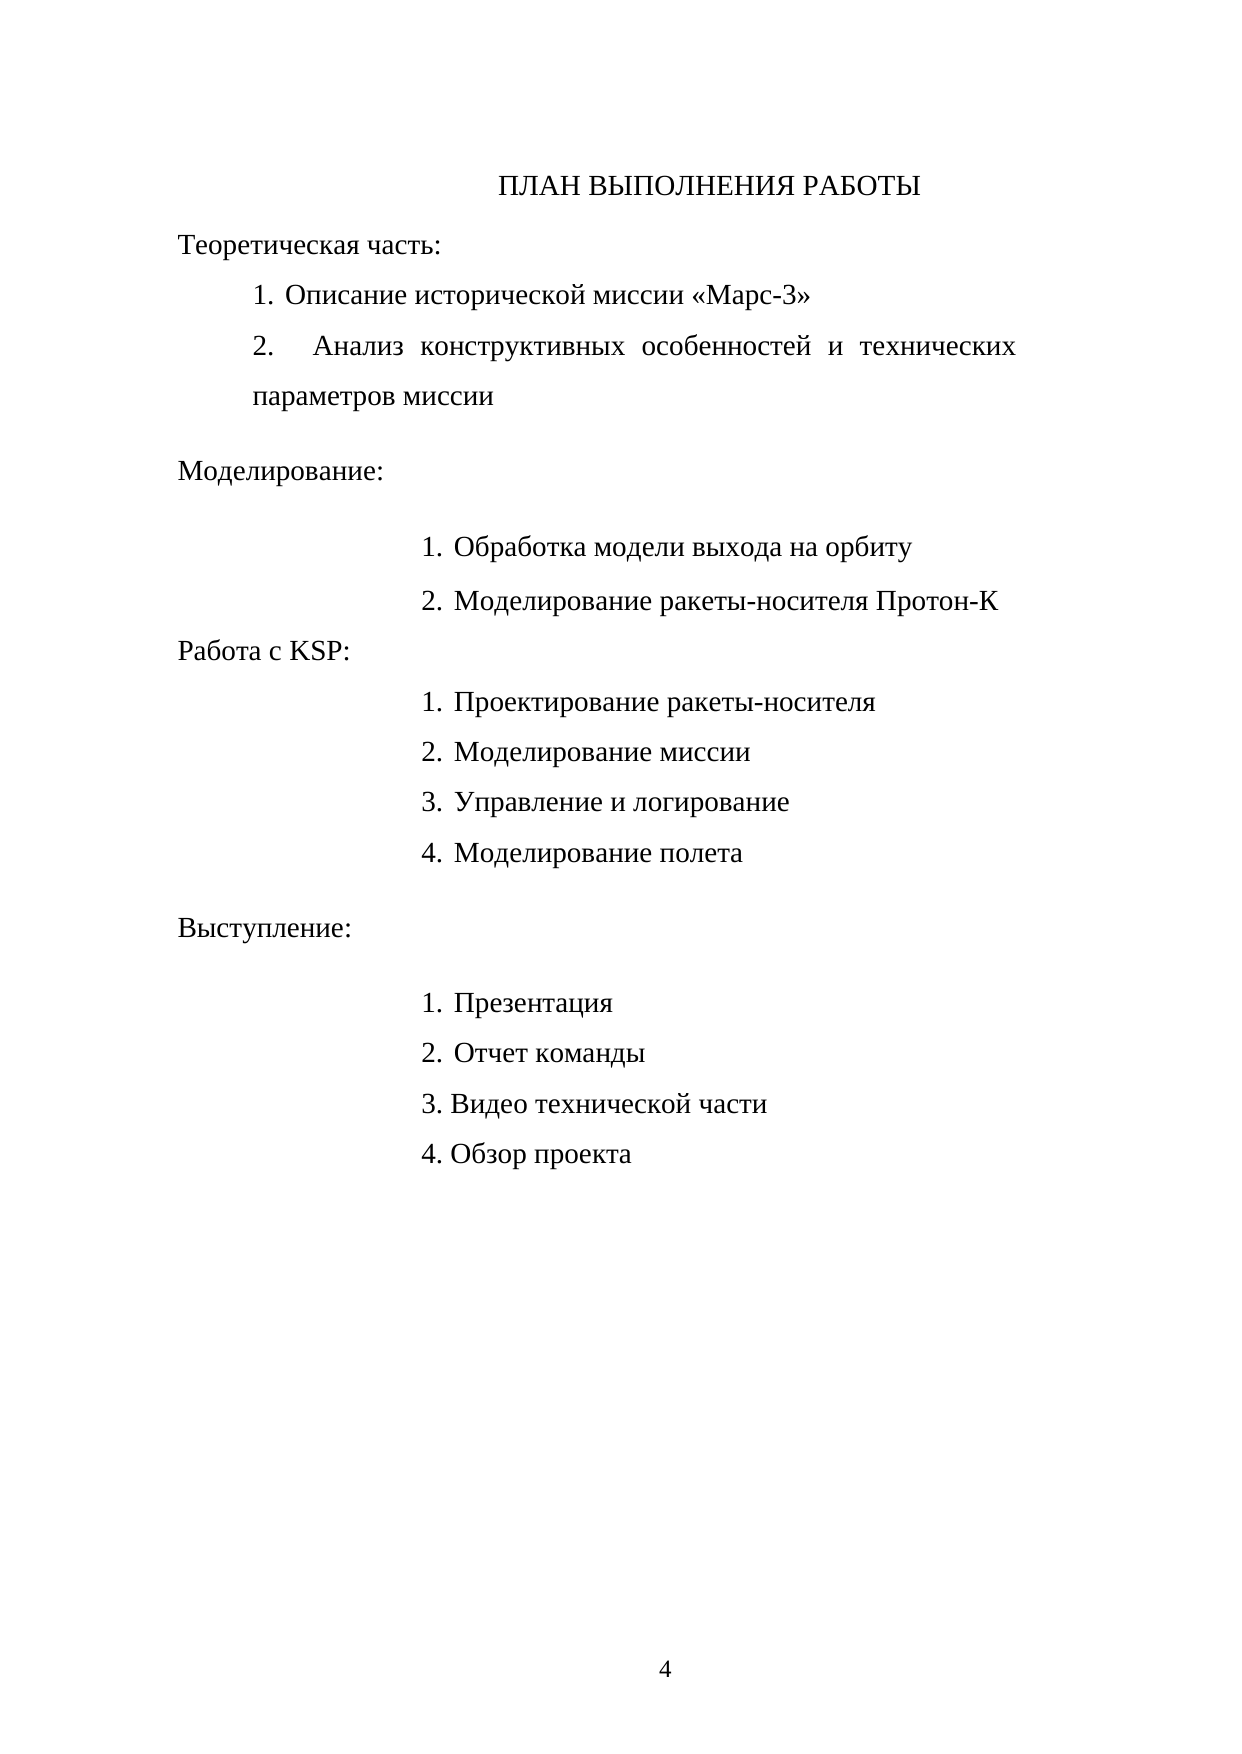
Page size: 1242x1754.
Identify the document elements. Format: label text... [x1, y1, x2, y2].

text 2. Анализ конструктивных особенностей и технических параметров миссии [252, 328, 1017, 412]
text Моделирование: [177, 453, 1153, 487]
text 1. Презентация [346, 985, 1017, 1019]
text Работа с KSP: [177, 633, 1153, 667]
text 4. Обзор проекта [346, 1136, 1017, 1170]
text 1. Обработка модели выхода на орбиту [346, 529, 1017, 562]
text 3. Видео технической части [346, 1086, 1017, 1119]
subtitle ПЛАН ВЫПОЛНЕНИЯ РАБОТЫ [177, 168, 1153, 202]
text 1. Проектирование ракеты-носителя [346, 684, 1017, 717]
text Теоретическая часть: [177, 227, 1153, 261]
text Выступление: [177, 910, 1153, 943]
text 2. Моделирование миссии [346, 734, 1017, 768]
text 2. Моделирование ракеты-носителя Протон-К [346, 583, 1017, 617]
text 3. Управление и логирование [346, 784, 1017, 818]
text 1. Описание исторической миссии «Марс-3» [252, 277, 1017, 311]
text 2. Отчет команды [346, 1036, 1017, 1069]
text 4. Моделирование полета [346, 835, 1017, 868]
